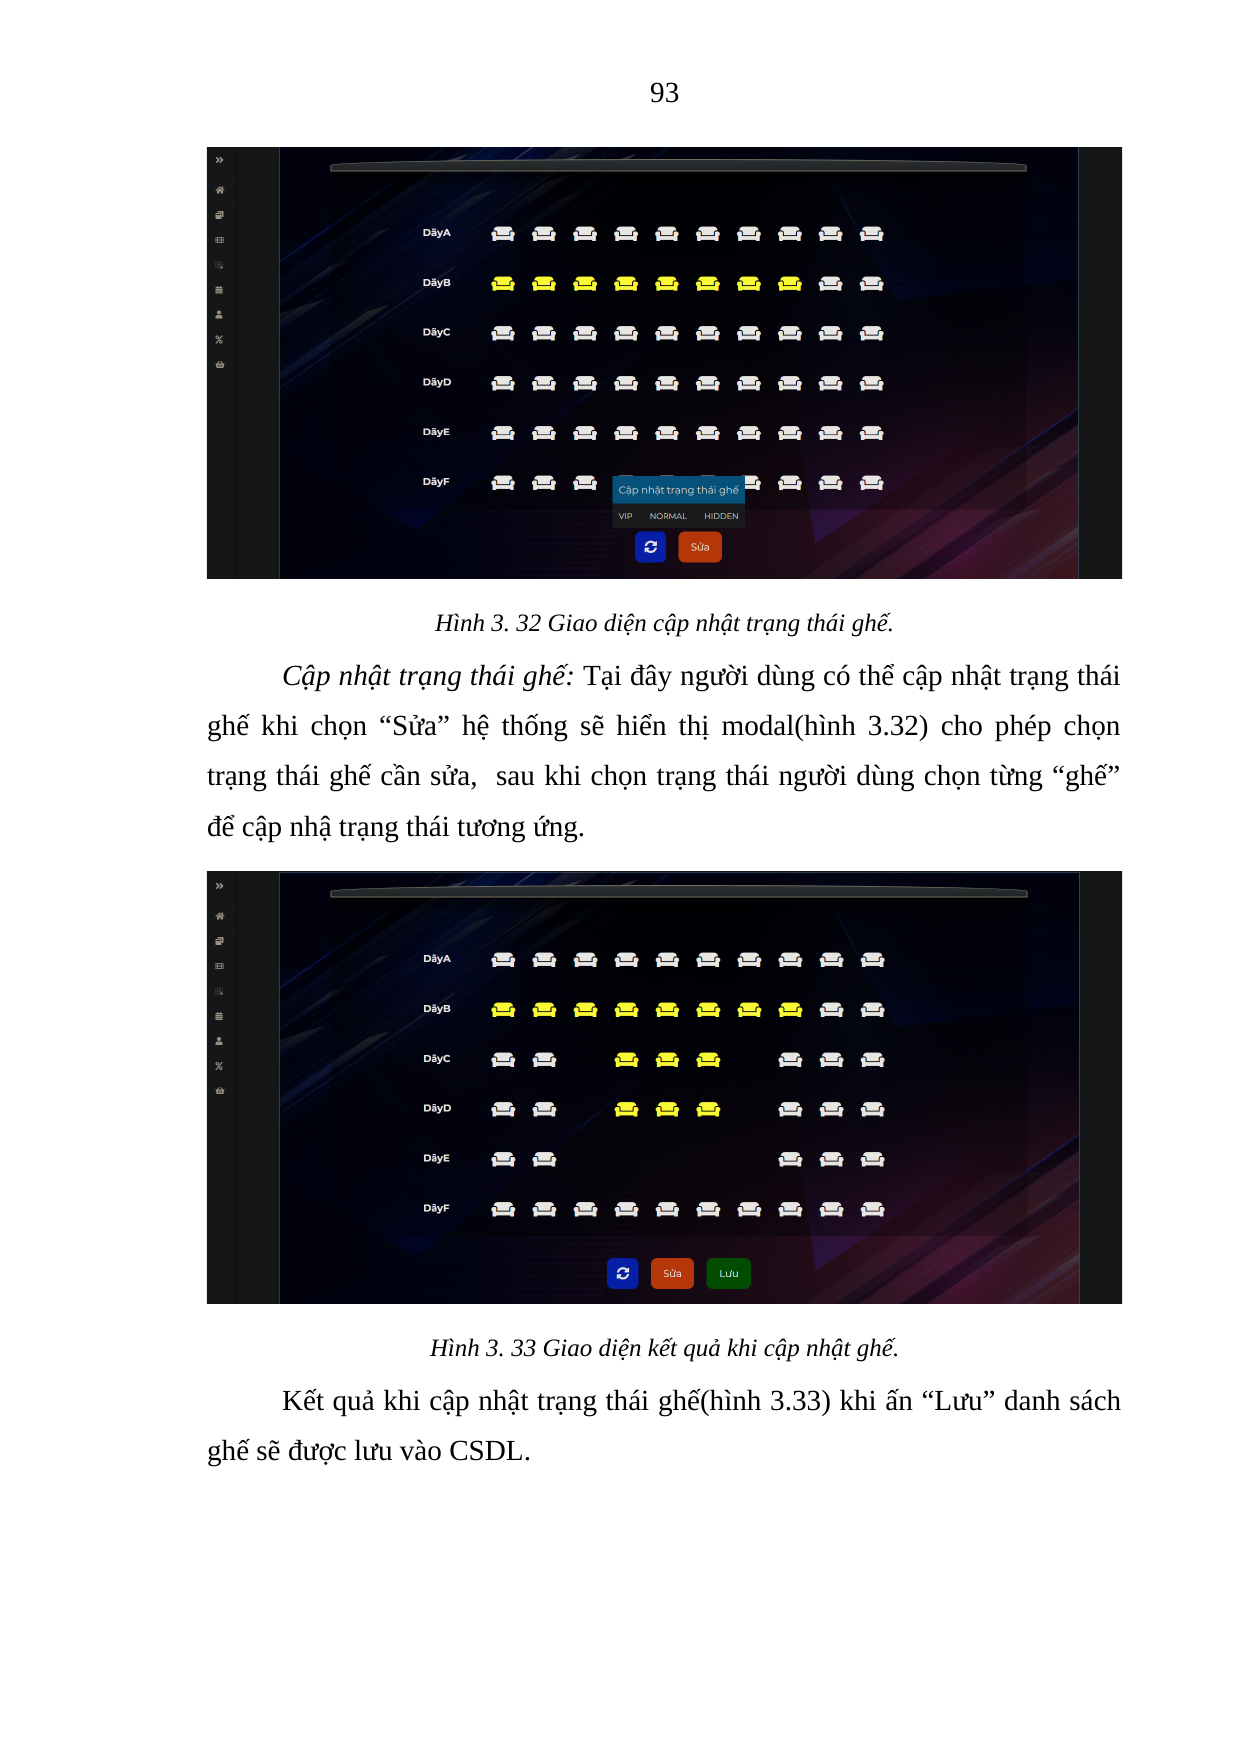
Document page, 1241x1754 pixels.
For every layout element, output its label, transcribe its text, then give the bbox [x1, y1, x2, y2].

picture [206, 147, 1123, 579]
text Kết quả khi cập nhật trạng thái ghế(hình 3.33) khi ấn “Lưu” danh sách ghế sẽ được lưu vào CSDL. [207, 1383, 1122, 1466]
picture [206, 871, 1123, 1304]
text Cập nhật trạng thái ghế: Tại đây người dùng có thể cập nhật trạng thái ghế khi chọn “Sửa” hệ thống sẽ hiển thị modal(hình 3.32) cho phép chọn trạng thái ghế cần sửa, sau khi chọn trạng thái người dùng chọn từng “ghế” để cập nhậ trạng thái tương ứng. [207, 658, 1122, 842]
